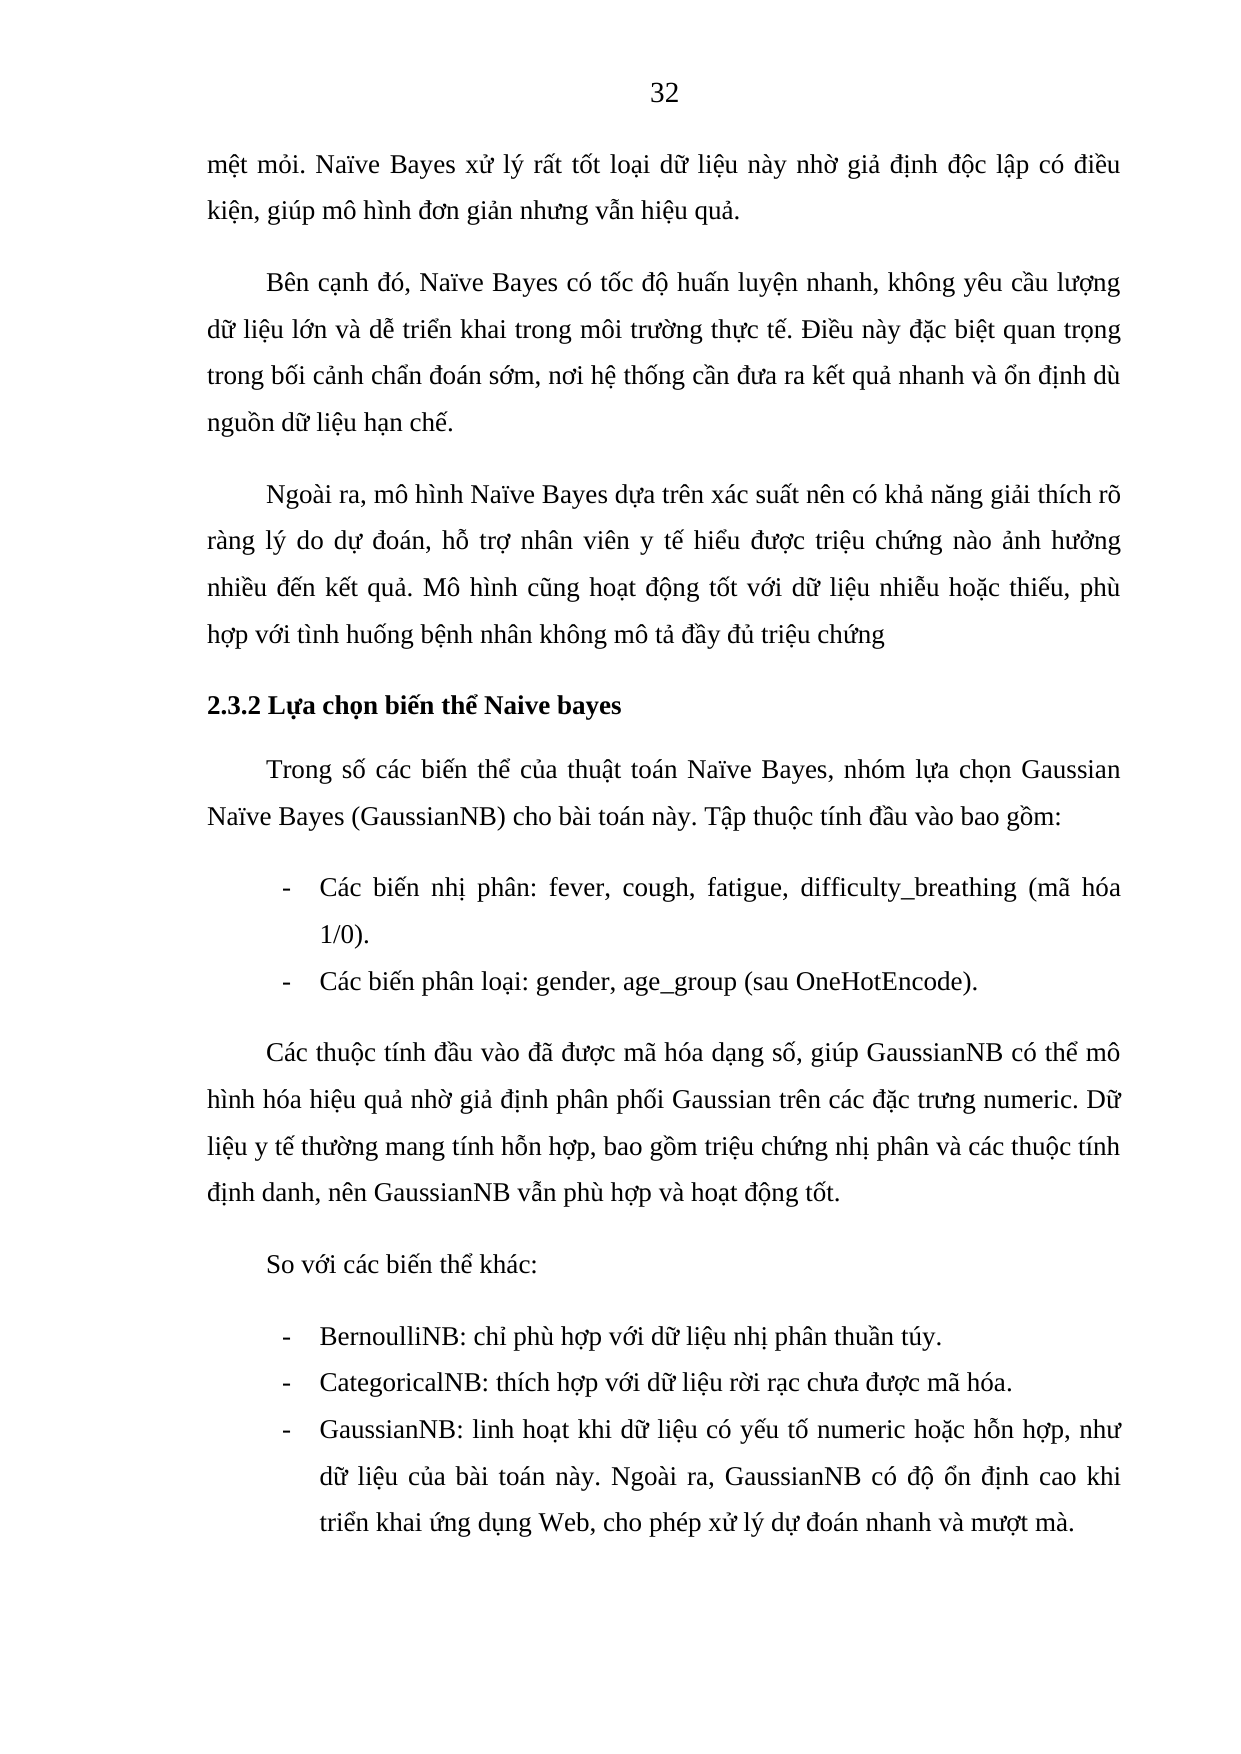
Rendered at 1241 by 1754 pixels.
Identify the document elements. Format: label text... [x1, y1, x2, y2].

text Ngoài ra, mô hình Naïve Bayes dựa trên xác suất nên có khả năng giải thích rõ ràng lý do dự đoán, hỗ trợ nhân viên y tế hiểu được triệu chứng nào ảnh hưởng nhiều đến kết quả. Mô hình cũng hoạt động tốt với dữ liệu nhiễu hoặc thiếu, phù hợp với tình huống bệnh nhân không mô tả đầy đủ triệu chứng [207, 478, 1122, 649]
list Các biến phân loại: gender, age_group (sau OneHotEncode). [282, 965, 1122, 996]
text So với các biến thể khác: [207, 1248, 1122, 1279]
subtitle 2.3.2 Lựa chọn biến thể Naive bayes [207, 689, 1122, 721]
list CategoricalNB: thích hợp với dữ liệu rời rạc chưa được mã hóa. [282, 1367, 1122, 1398]
text Bên cạnh đó, Naïve Bayes có tốc độ huấn luyện nhanh, không yêu cầu lượng dữ liệu lớn và dễ triển khai trong môi trường thực tế. Điều này đặc biệt quan trọng trong bối cảnh chẩn đoán sớm, nơi hệ thống cần đưa ra kết quả nhanh và ổn định dù nguồn dữ liệu hạn chế. [207, 266, 1122, 437]
text Trong số các biến thể của thuật toán Naïve Bayes, nhóm lựa chọn Gaussian Naïve Bayes (GaussianNB) cho bài toán này. Tập thuộc tính đầu vào bao gồm: [207, 753, 1122, 831]
list Các biến nhị phân: fever, cough, fatigue, difficulty_breathing (mã hóa 1/0). [282, 872, 1122, 949]
text Các thuộc tính đầu vào đã được mã hóa dạng số, giúp GaussianNB có thể mô hình hóa hiệu quả nhờ giả định phân phối Gaussian trên các đặc trưng numeric. Dữ liệu y tế thường mang tính hỗn hợp, bao gồm triệu chứng nhị phân và các thuộc tính định danh, nên GaussianNB vẫn phù hợp và hoạt động tốt. [207, 1037, 1122, 1208]
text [207, 148, 1122, 226]
list BernoulliNB: chỉ phù hợp với dữ liệu nhị phân thuần túy. [282, 1320, 1122, 1351]
list GaussianNB: linh hoạt khi dữ liệu có yếu tố numeric hoặc hỗn hợp, như dữ liệu của bài toán này. Ngoài ra, GaussianNB có độ ổn định cao khi triển khai ứng dụng Web, cho phép xử lý dự đoán nhanh và mượt mà. [282, 1413, 1122, 1538]
